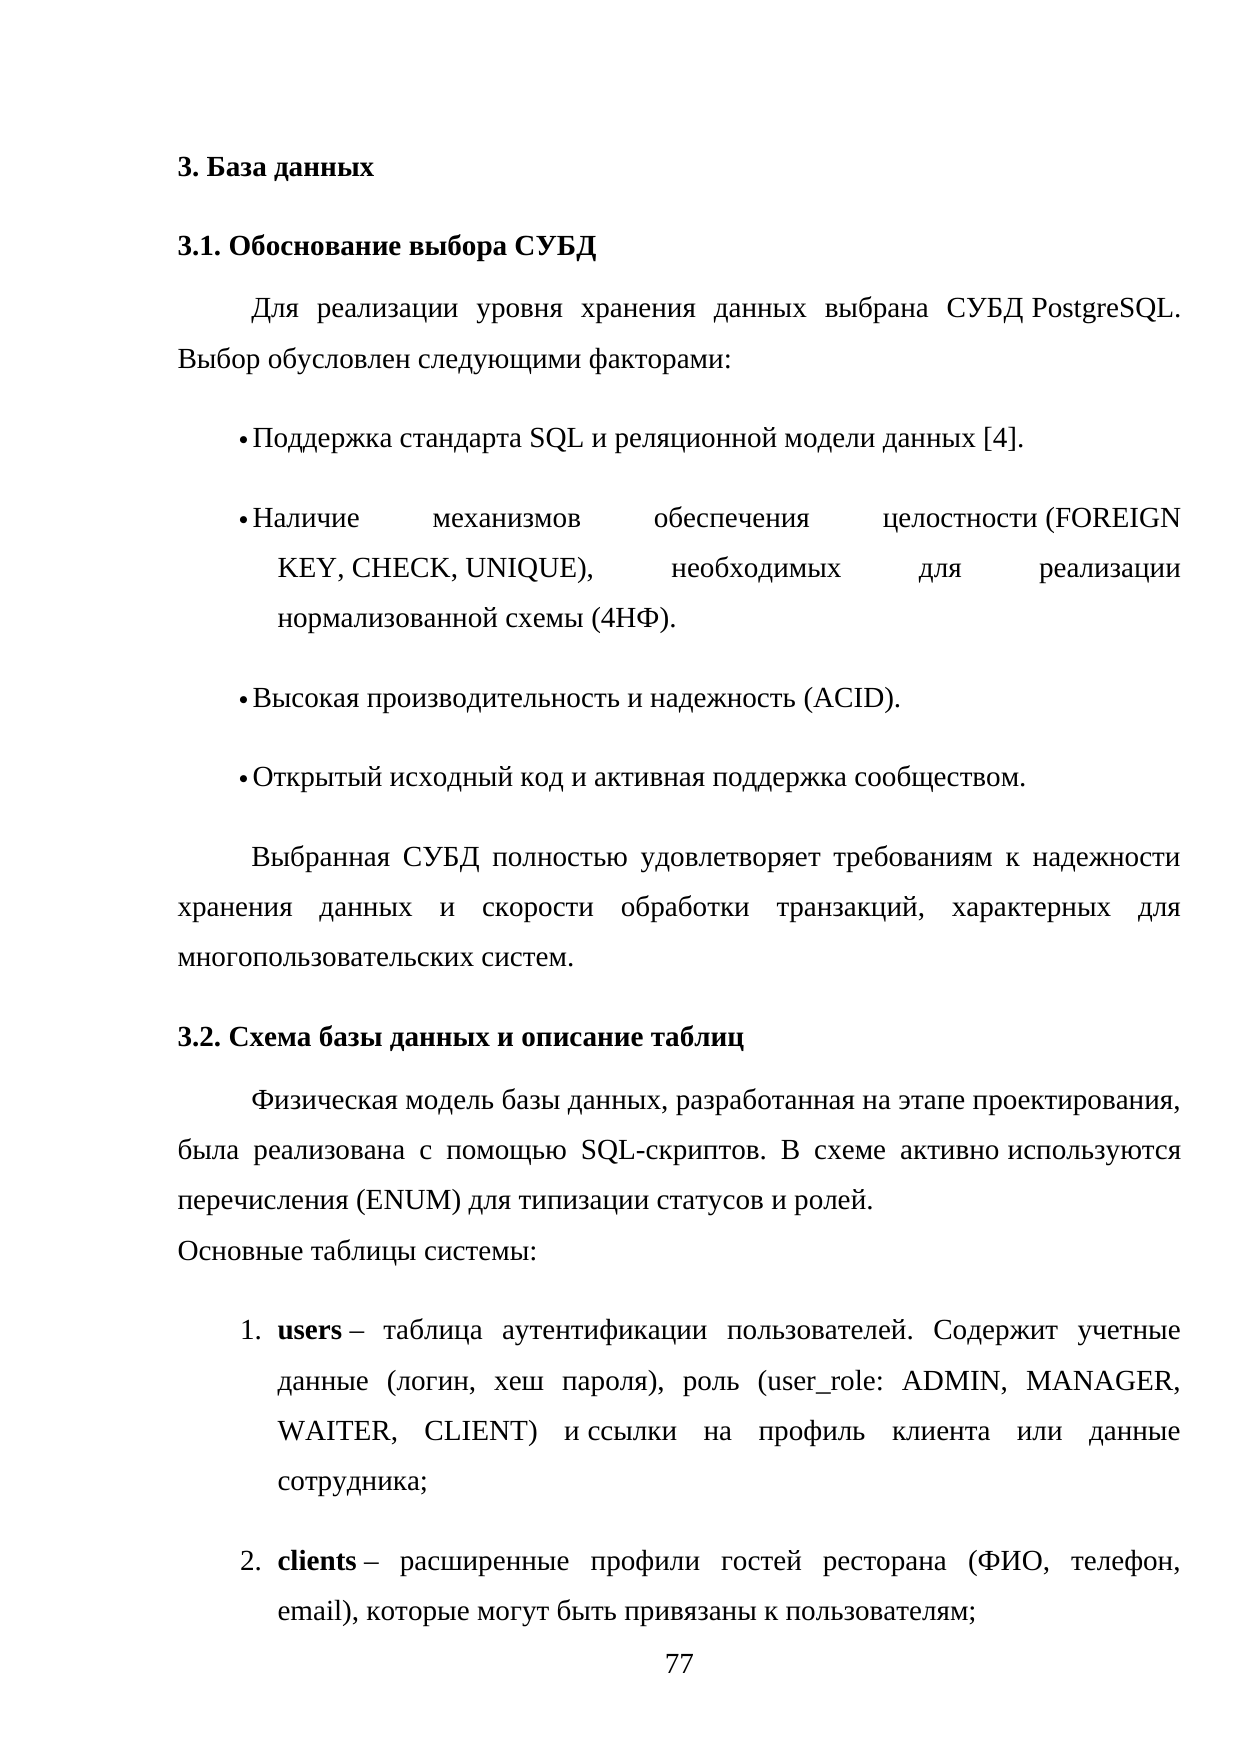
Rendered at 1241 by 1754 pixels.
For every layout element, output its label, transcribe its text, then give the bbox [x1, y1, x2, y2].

subtitle 3. База данных [177, 149, 1181, 183]
text Выбранная СУБД полностью удовлетворяет требованиям к надежности хранения данных и скорости обработки транзакций, характерных для многопользовательских систем. [177, 839, 1181, 973]
list Наличие механизмов обеспечения целостности (FOREIGN KEY, CHECK, UNIQUE), необходимых для реализации нормализованной схемы (4НФ). [240, 500, 1181, 634]
list Высокая производительность и надежность (ACID). [240, 680, 1181, 713]
text Для реализации уровня хранения данных выбрана СУБД PostgreSQL. Выбор обусловлен следующими факторами: [177, 291, 1181, 374]
subtitle 3.1. Обоснование выбора СУБД [177, 228, 1181, 261]
text Физическая модель базы данных, разработанная на этапе проектирования, была реализована с помощью SQL-скриптов. В схеме активно используются перечисления (ENUM) для типизации статусов и ролей. [177, 1082, 1181, 1216]
list Открытый исходный код и активная поддержка сообществом. [240, 759, 1181, 793]
text Основные таблицы системы: [177, 1233, 1181, 1266]
list Поддержка стандарта SQL и реляционной модели данных [4]. [240, 420, 1181, 454]
list clients – расширенные профили гостей ресторана (ФИО, телефон, email), которые могут быть привязаны к пользователям; [240, 1543, 1181, 1627]
list users – таблица аутентификации пользователей. Содержит учетные данные (логин, хеш пароля), роль (user_role: ADMIN, MANAGER, WAITER, CLIENT) и ссылки на профиль клиента или данные сотрудника; [240, 1312, 1181, 1497]
subtitle 3.2. Схема базы данных и описание таблиц [177, 1019, 1181, 1053]
